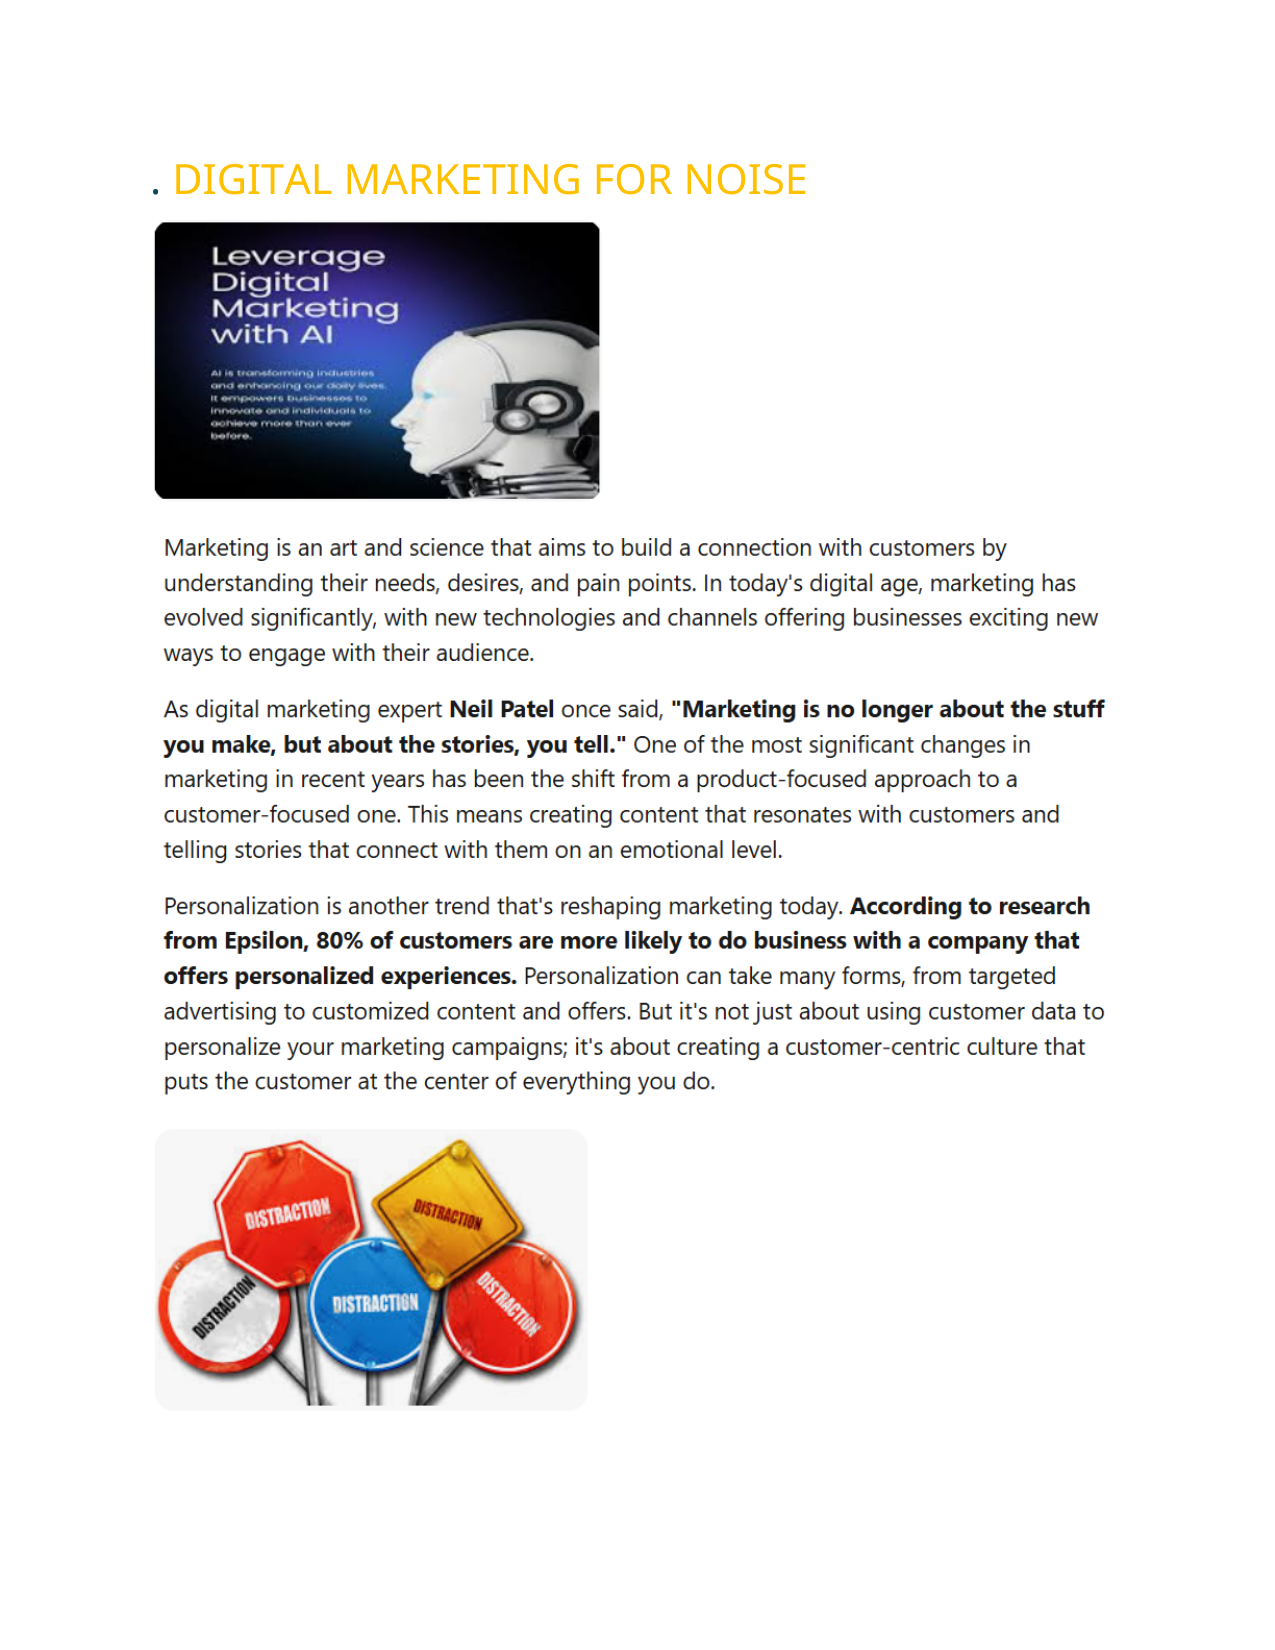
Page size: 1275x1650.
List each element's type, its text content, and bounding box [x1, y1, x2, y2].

picture [150, 1123, 609, 1412]
picture [150, 215, 607, 504]
picture [150, 512, 1125, 1107]
